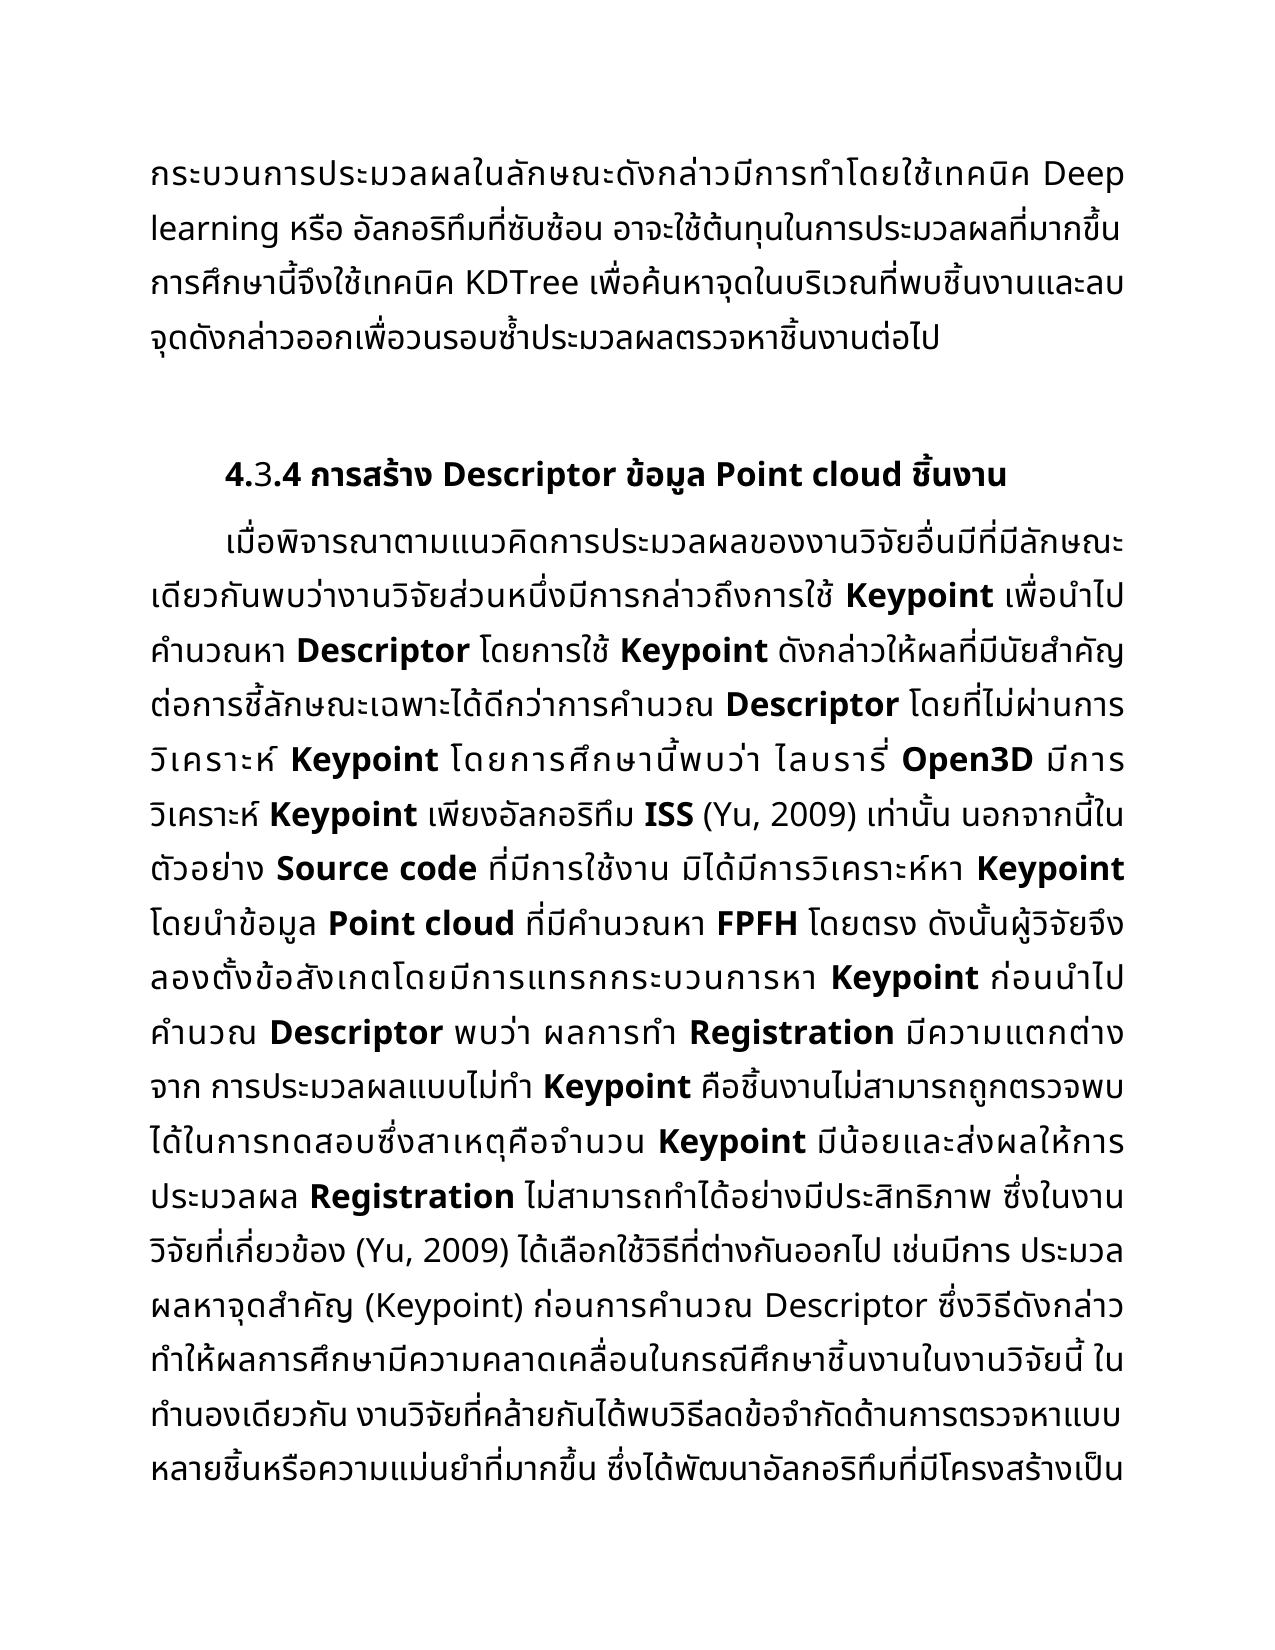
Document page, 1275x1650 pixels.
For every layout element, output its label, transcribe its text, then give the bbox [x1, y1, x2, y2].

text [150, 150, 1125, 364]
subtitle 4.3.4 การสร้าง Descriptor ข้อมูล Point cloud ชิ้นงาน [150, 450, 1125, 501]
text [150, 518, 1125, 1495]
